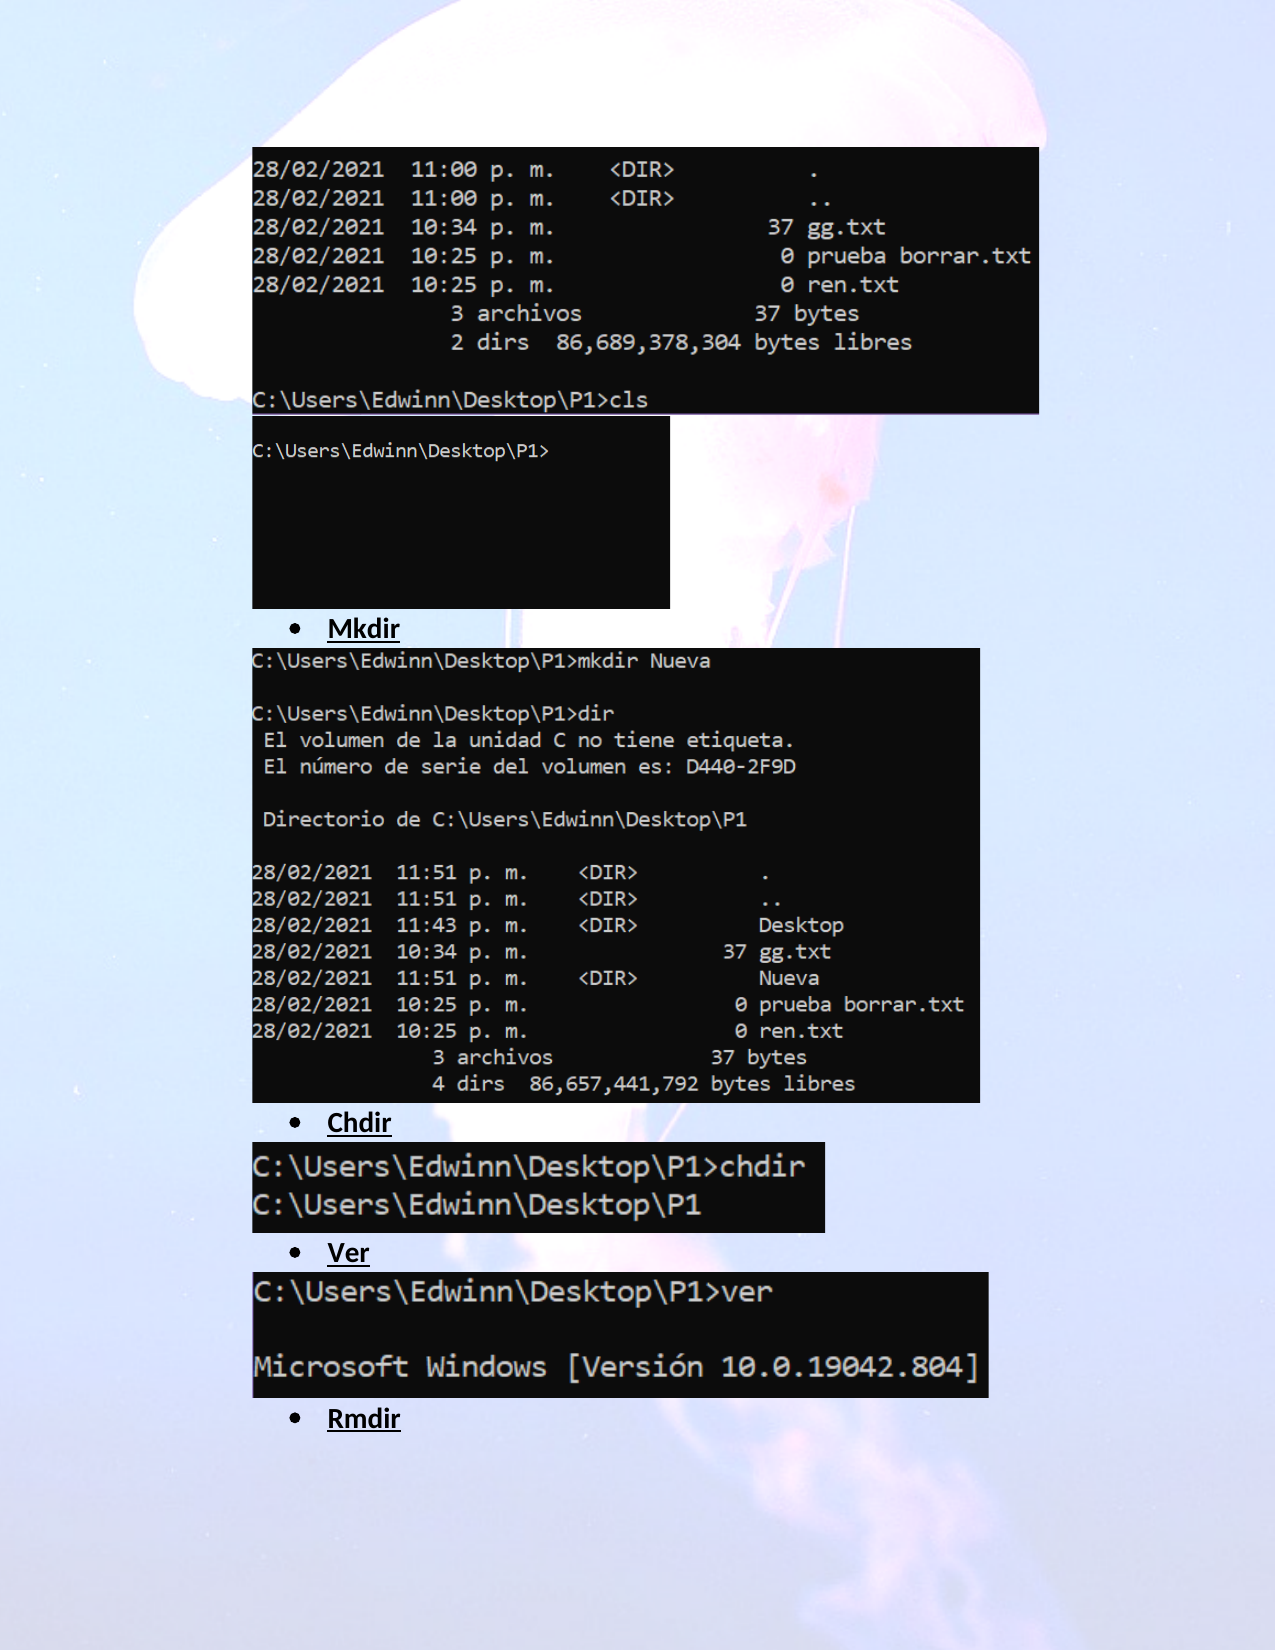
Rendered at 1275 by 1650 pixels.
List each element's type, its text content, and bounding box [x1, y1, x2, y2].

list Ver [290, 1234, 1098, 1270]
list Chdir [290, 1104, 1098, 1140]
list Rmdir [290, 1400, 1098, 1435]
list Mkdir [290, 610, 1098, 646]
